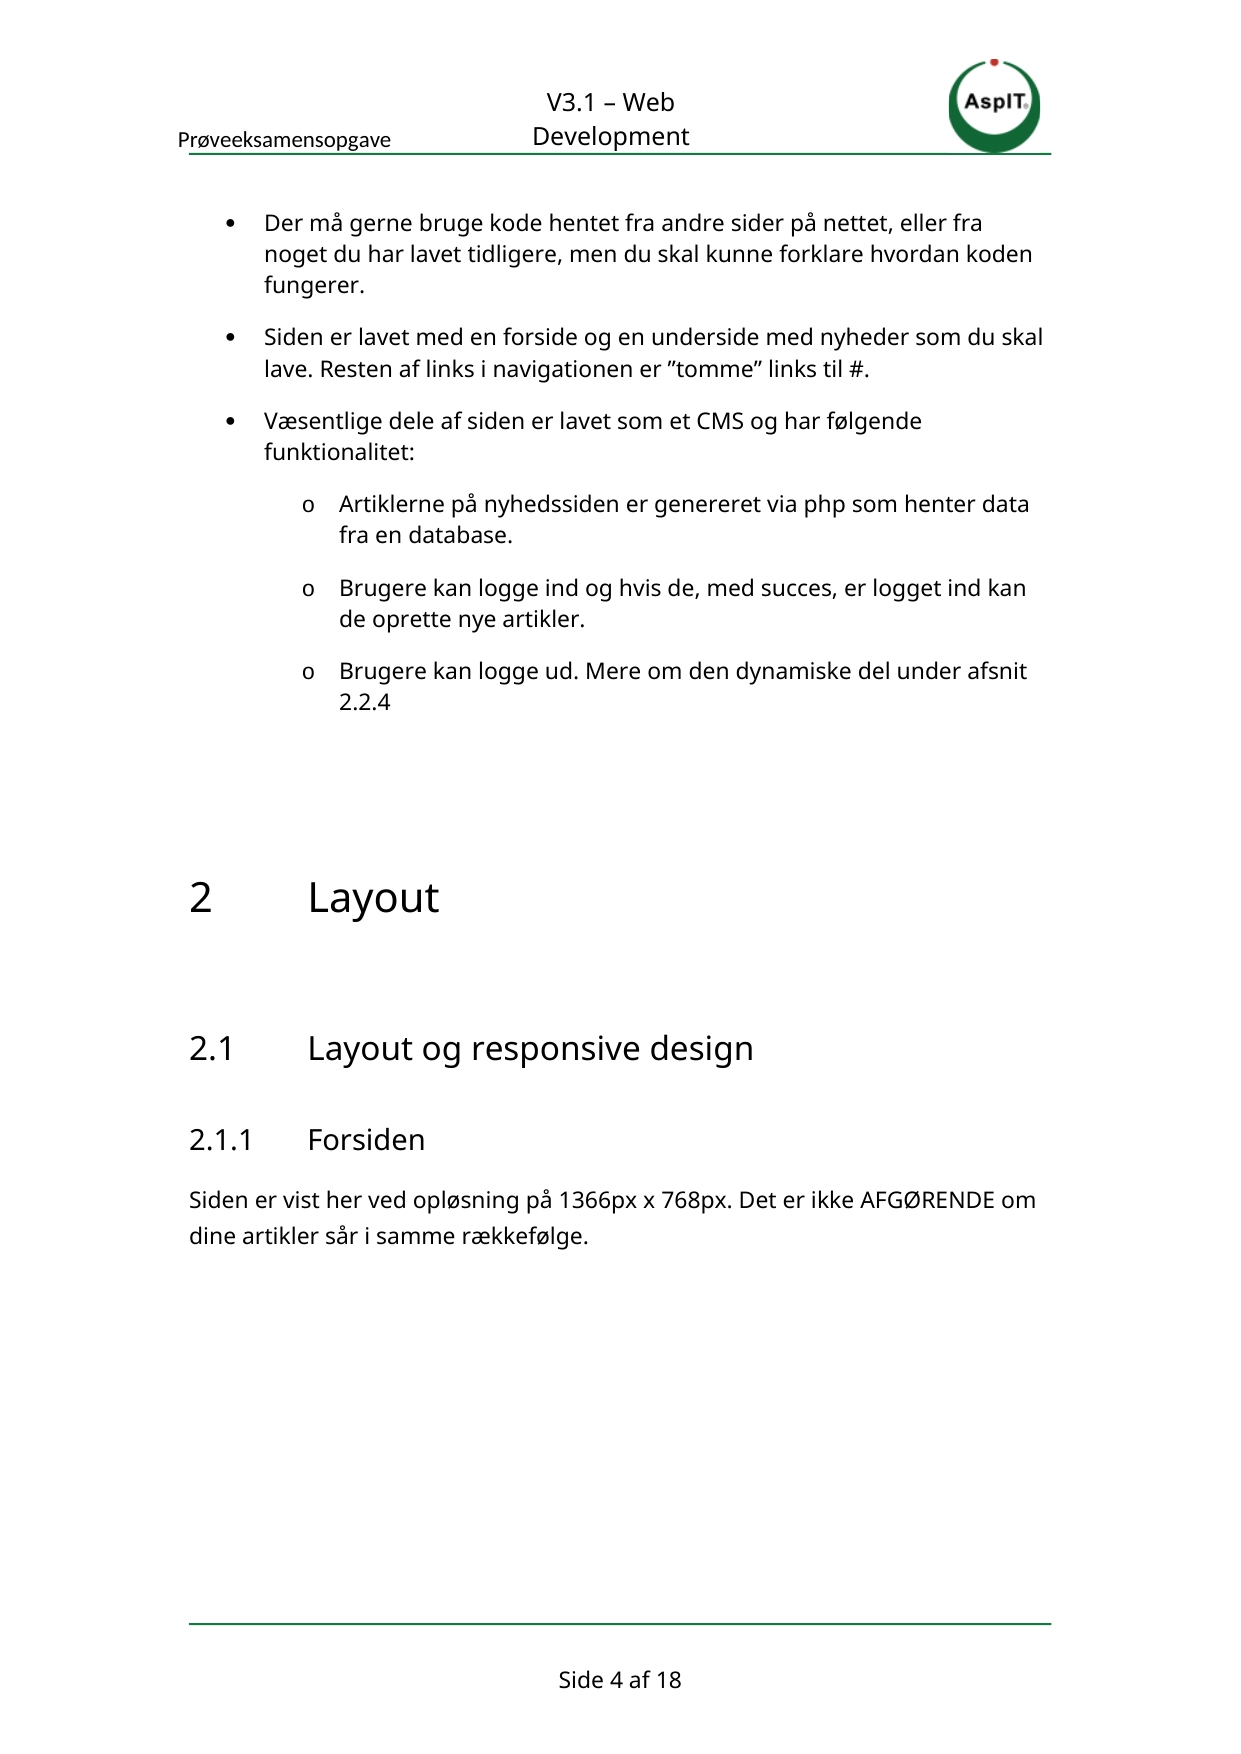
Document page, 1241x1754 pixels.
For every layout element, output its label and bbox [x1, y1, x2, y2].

picture [948, 59, 1040, 153]
